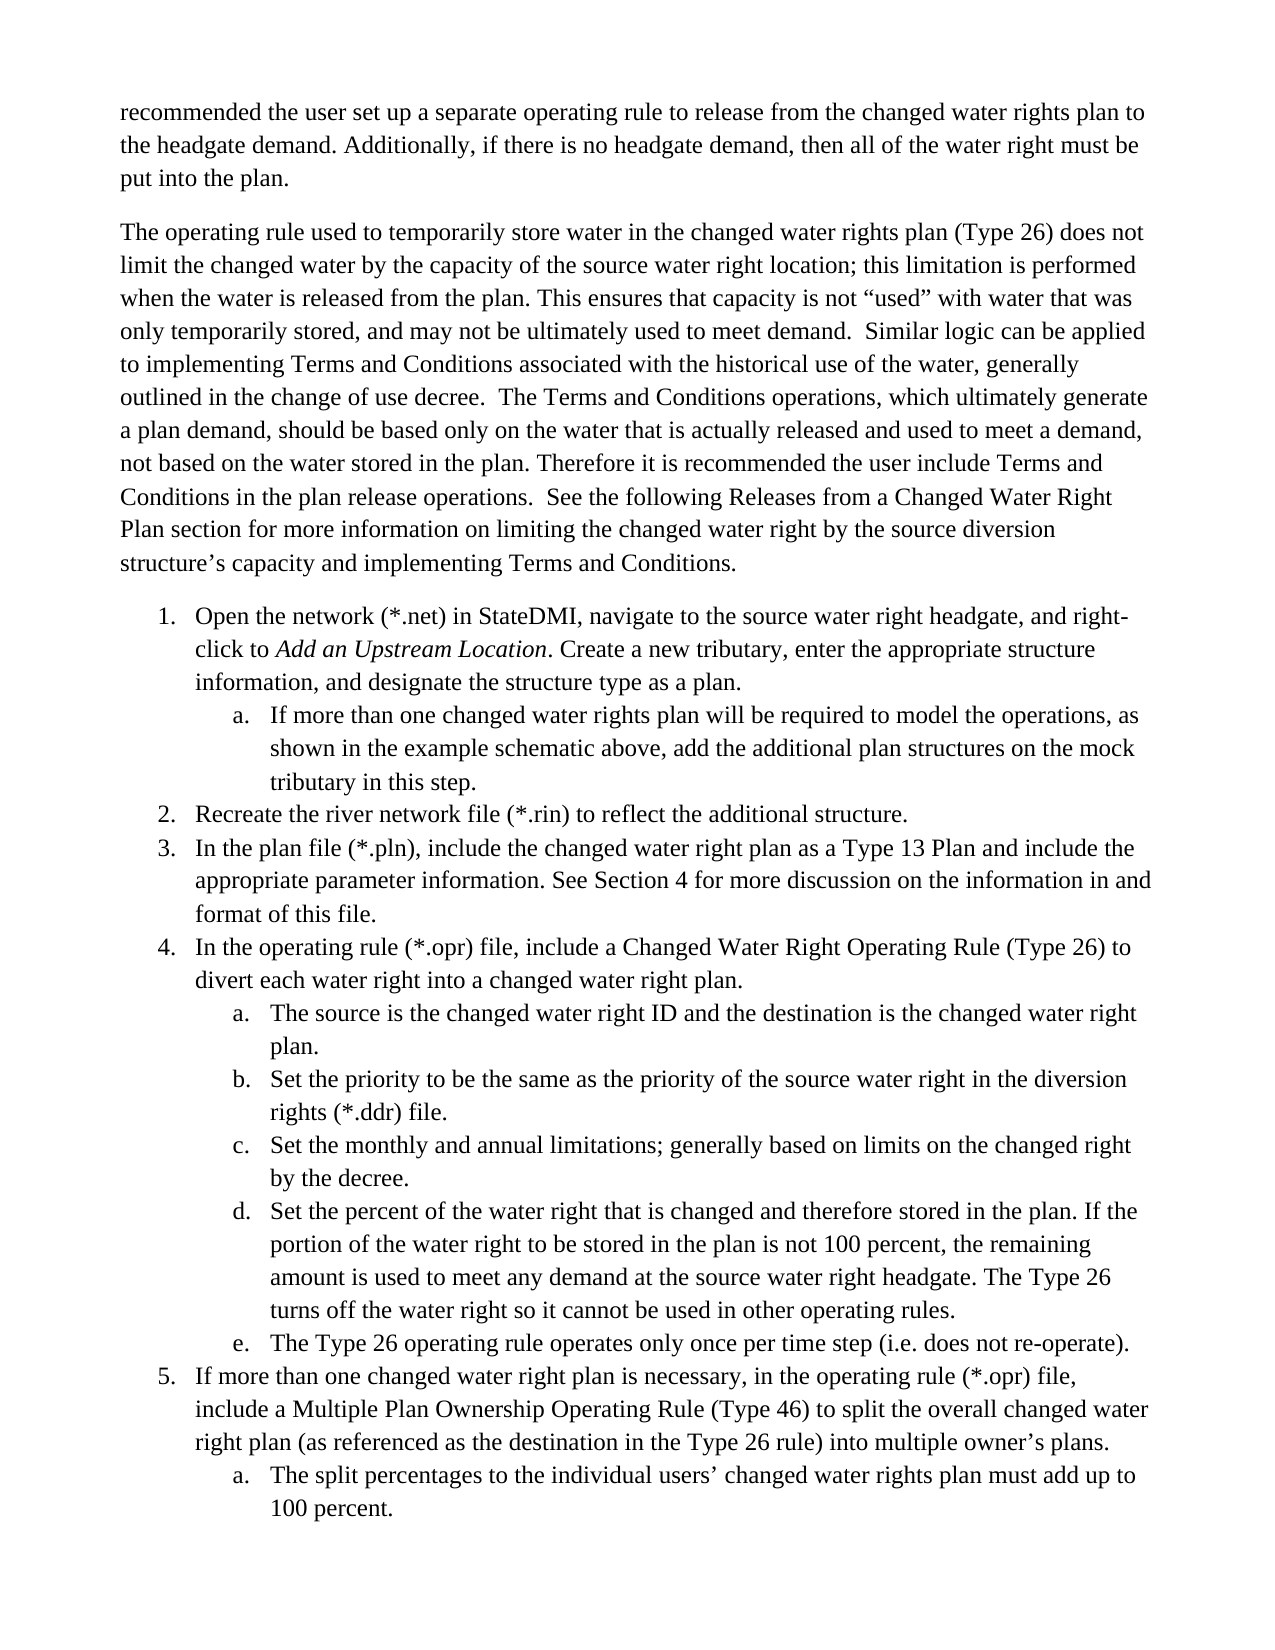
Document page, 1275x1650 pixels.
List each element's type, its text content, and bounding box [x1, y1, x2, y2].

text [120, 97, 1155, 192]
list Set the priority to be the same as the priority of the source water right in the diversion rights (*.ddr) file. [232, 1064, 1155, 1126]
list If more than one changed water rights plan will be required to model the operations, as shown in the example schematic above, add the additional plan structures on the mock tributary in this step. [232, 701, 1155, 795]
list Open the network (*.net) in StateDMI, navigate to the source water right headgate, and right-click to Add an Upstream Location. Create a new tributary, enter the appropriate structure information, and designate the structure type as a plan. [157, 601, 1155, 696]
list The source is the changed water right ID and the destination is the changed water right plan. [232, 998, 1155, 1059]
list If more than one changed water right plan is necessary, in the operating rule (*.opr) file, include a Multiple Plan Ownership Operating Rule (Type 46) to split the overall changed water right plan (as referenced as the destination in the Type 26 rule) into multiple owner’s plans. [157, 1361, 1155, 1456]
list Set the percent of the water right that is changed and therefore stored in the plan. If the portion of the water right to be stored in the plan is not 100 percent, the remaining amount is used to meet any demand at the source water right headgate. The Type 26 turns off the water right so it cannot be used in other operating rules. [232, 1196, 1155, 1324]
list Recreate the river network file (*.rin) to reflect the additional structure. [157, 799, 1155, 828]
list In the operating rule (*.opr) file, include a Changed Water Right Operating Rule (Type 26) to divert each water right into a changed water right plan. [157, 932, 1155, 993]
text The operating rule used to temporarily store water in the changed water rights plan (Type 26) does not limit the changed water by the capacity of the source water right location; this limitation is performed when the water is released from the plan. This ensures that capacity is not “used” with water that was only temporarily stored, and may not be ultimately used to meet demand. Similar logic can be applied to implementing Terms and Conditions associated with the historical use of the water, generally outlined in the change of use decree. The Terms and Conditions operations, which ultimately generate a plan demand, should be based only on the water that is actually released and used to meet a demand, not based on the water stored in the plan. Therefore it is recommended the user include Terms and Conditions in the plan release operations. See the following Releases from a Changed Water Right Plan section for more information on limiting the changed water right by the source diversion structure’s capacity and implementing Terms and Conditions. [120, 217, 1155, 576]
list The split percentages to the individual users’ changed water rights plan must add up to 100 percent. [232, 1460, 1155, 1522]
list The Type 26 operating rule operates only once per time step (i.e. does not re-operate). [232, 1328, 1155, 1357]
list In the plan file (*.pln), include the changed water right plan as a Type 13 Plan and include the appropriate parameter information. See Section 4 for more discussion on the information in and format of this file. [157, 833, 1155, 927]
list Set the monthly and annual limitations; generally based on limits on the changed right by the decree. [232, 1130, 1155, 1192]
